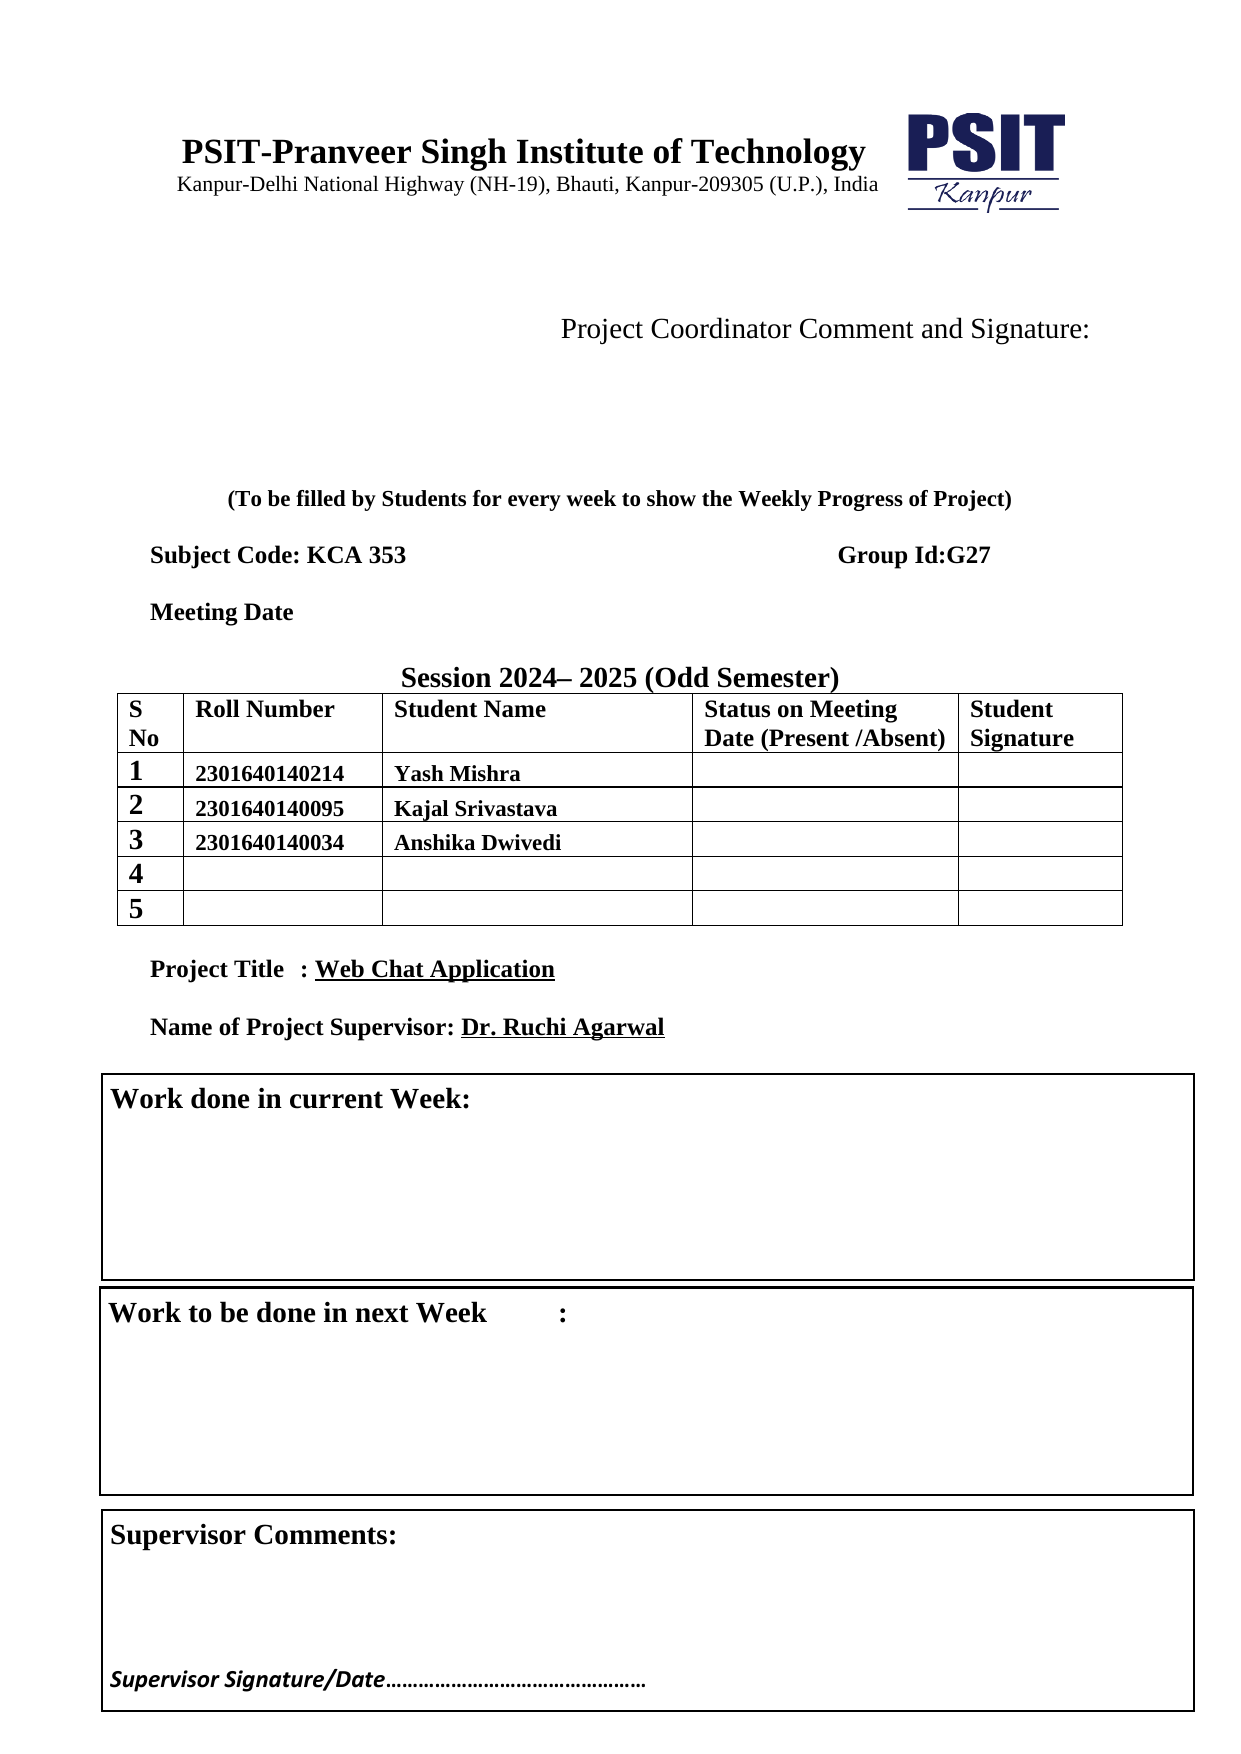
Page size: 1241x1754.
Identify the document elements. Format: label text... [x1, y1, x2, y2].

table_cell [959, 788, 1122, 821]
text (To be filled by Students for every week to show the Weekly Progress of Project) [150, 485, 1090, 511]
table_header Roll Number [184, 694, 382, 752]
table_cell 2 [118, 788, 183, 821]
table_cell [693, 891, 958, 925]
table_cell [959, 891, 1122, 925]
text Project Title : Web Chat Application [150, 954, 1090, 983]
table_cell [693, 857, 958, 890]
table_cell 2301640140214 [184, 753, 382, 786]
table_cell [383, 857, 692, 890]
table_cell [383, 891, 692, 925]
table_cell 2301640140034 [184, 822, 382, 856]
table_header S No [118, 694, 183, 752]
table_cell Anshika Dwivedi [383, 822, 692, 856]
table_cell 5 [118, 891, 183, 925]
table_header Student Name [383, 694, 692, 752]
table_cell [184, 891, 382, 925]
table_cell 3 [118, 822, 183, 856]
text Meeting Date [150, 597, 1090, 626]
picture [907, 113, 1070, 213]
text Name of Project Supervisor: Dr. Ruchi Agarwal [150, 1012, 1090, 1041]
table_cell [184, 857, 382, 890]
table_cell [959, 857, 1122, 890]
table_header Status on Meeting Date (Present /Absent) [693, 694, 958, 752]
table_cell 1 [118, 753, 183, 786]
table_cell [959, 822, 1122, 856]
table_cell Kajal Srivastava [383, 788, 692, 821]
table_cell [693, 822, 958, 856]
table_header Student Signature [959, 694, 1122, 752]
table_cell Yash Mishra [383, 753, 692, 786]
text Subject Code: KCA 353 Group Id:G27 [150, 540, 1090, 569]
table_cell 2301640140095 [184, 788, 382, 821]
table_cell [693, 788, 958, 821]
table_cell [959, 753, 1122, 786]
table_cell [693, 753, 958, 786]
table_cell 4 [118, 857, 183, 890]
text Session 2024– 2025 (Odd Semester) [150, 660, 1090, 693]
text Project Coordinator Comment and Signature: [150, 311, 1090, 345]
